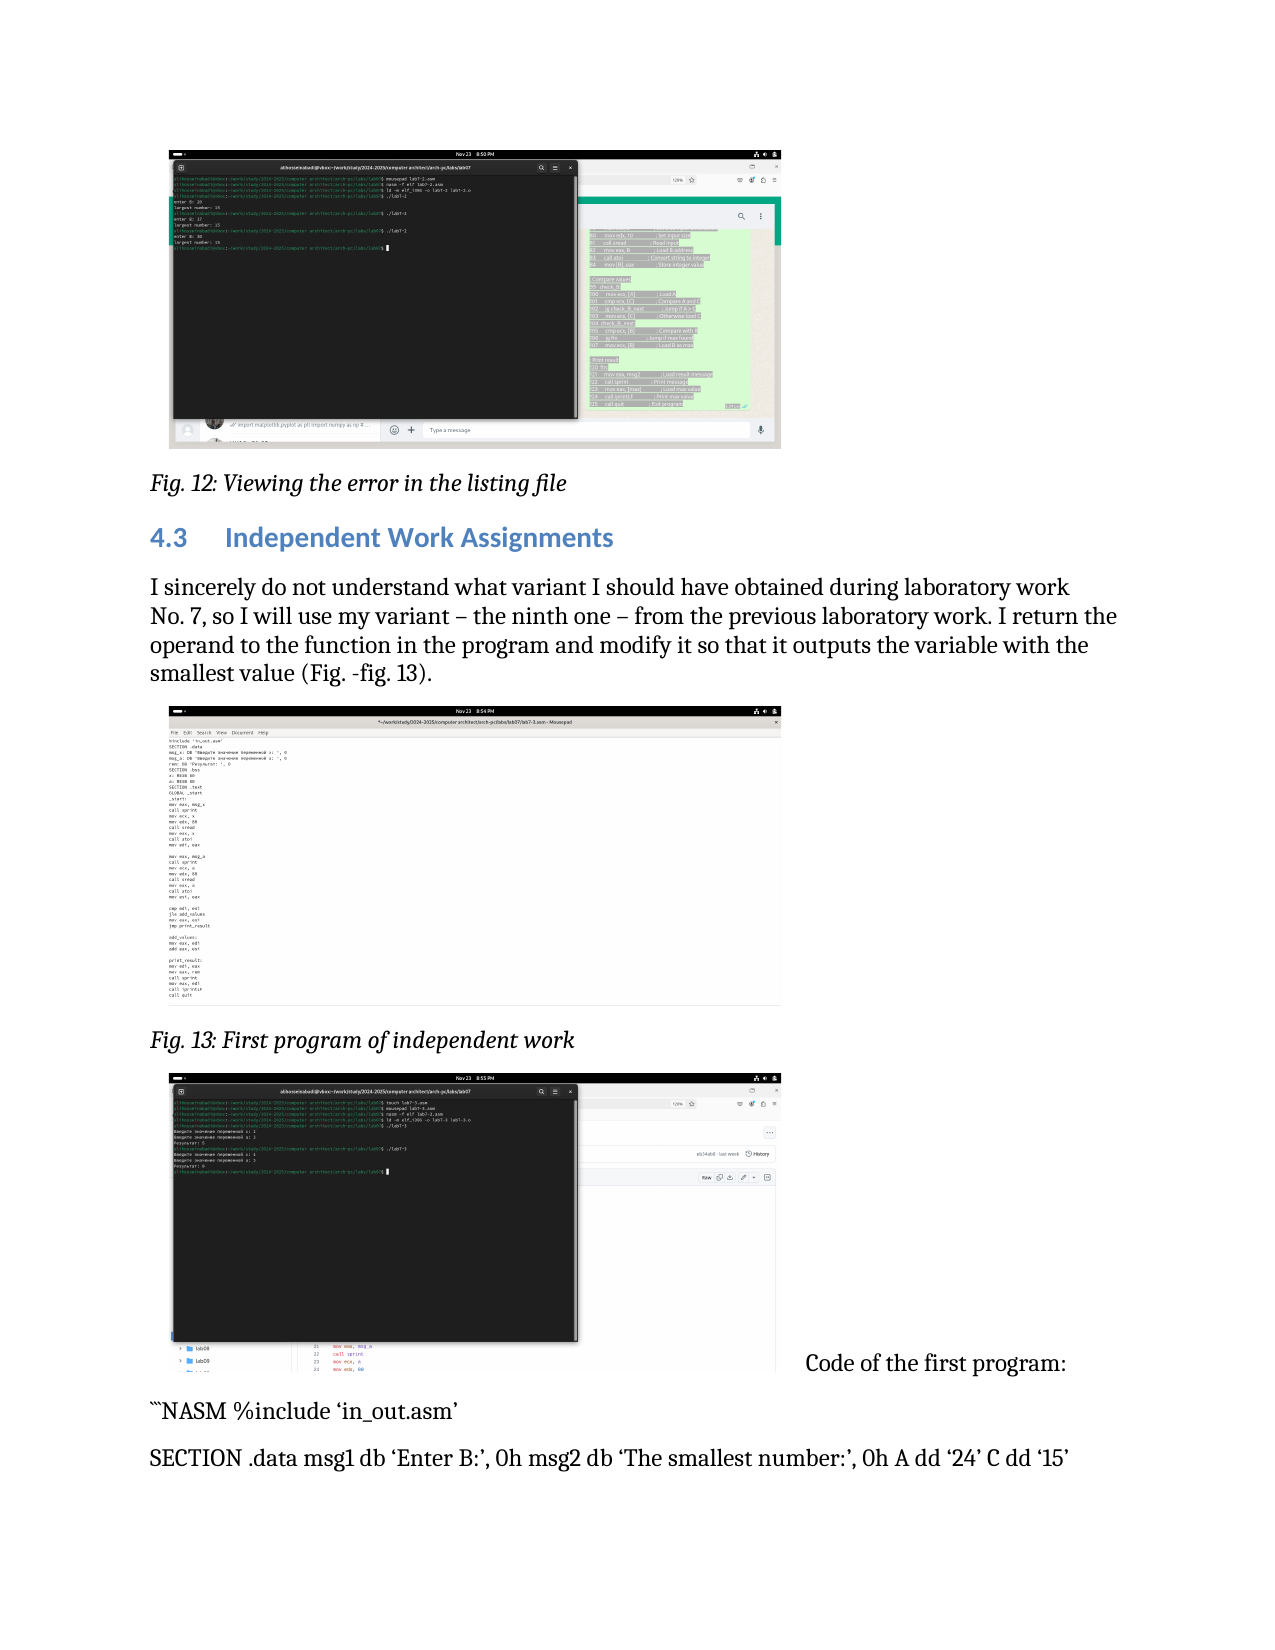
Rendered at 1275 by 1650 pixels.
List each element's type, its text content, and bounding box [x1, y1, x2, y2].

text ```NASM %include ‘in_out.asm’ [150, 1397, 1125, 1426]
text Fig. 12: Viewing the error in the listing file [150, 469, 1125, 498]
text Fig. 13: First program of independent work [150, 1026, 1125, 1055]
subtitle 4.3 Independent Work Assignments [150, 519, 1125, 554]
picture [168, 706, 782, 1006]
text SECTION .data msg1 db ‘Enter B:’, 0h msg2 db ‘The smallest number:’, 0h A dd ‘24’ C dd ‘15’ [150, 1444, 1125, 1473]
picture [168, 1073, 782, 1372]
text I sincerely do not understand what variant I should have obtained during laboratory work No. 7, so I will use my variant – the ninth one – from the previous laboratory work. I return the operand to the function in the program and modify it so that it outputs the variable with the smallest value (Fig. -fig. 13). [150, 573, 1125, 688]
picture [168, 150, 782, 449]
